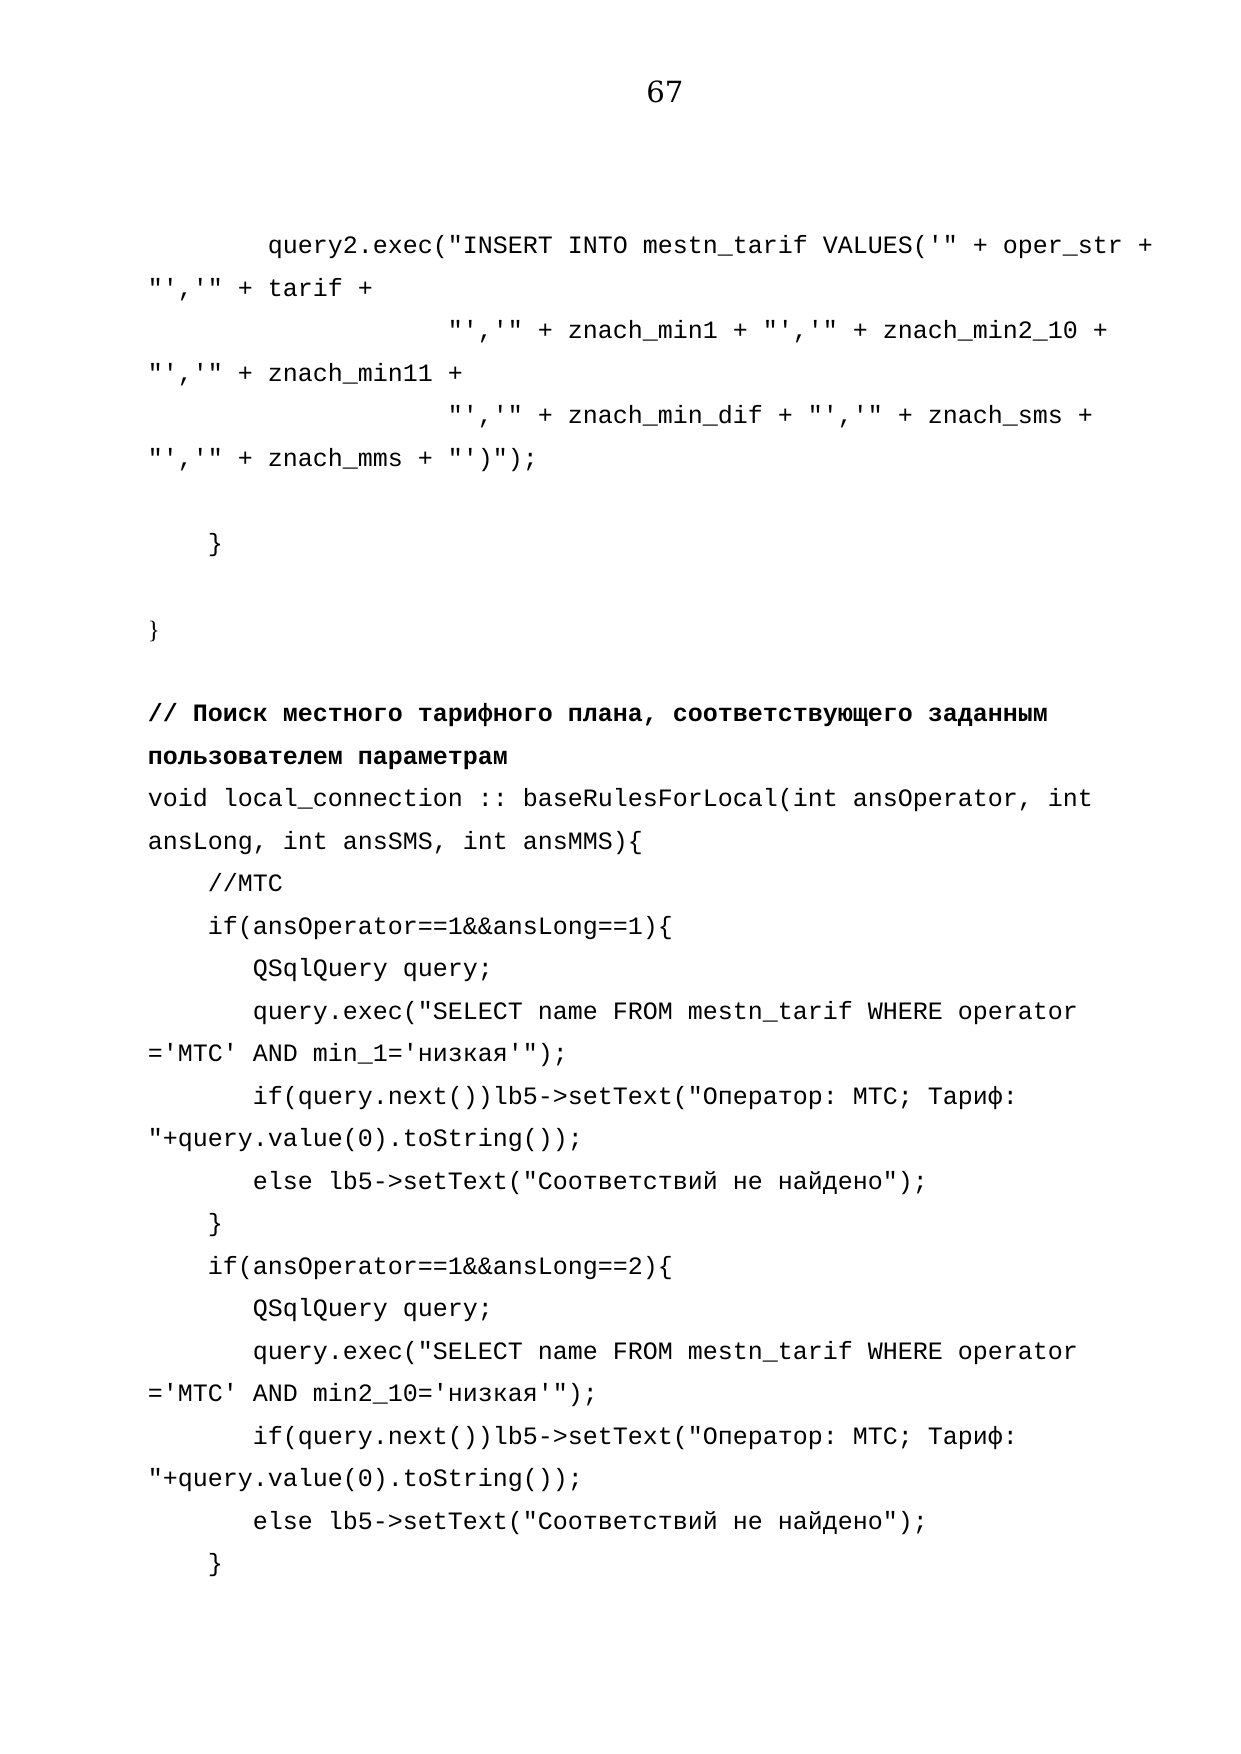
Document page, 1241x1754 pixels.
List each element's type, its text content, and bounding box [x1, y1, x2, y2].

text if(query.next())lb5->setText("Оператор: МТС; Тариф: "+query.value(0).toString()); [148, 1083, 1181, 1154]
text else lb5->setText("Соответствий не найдено"); [148, 1508, 1181, 1537]
text query.exec("SELECT name FROM mestn_tarif WHERE operator ='МТС' AND min_1='низкая'"); [148, 998, 1181, 1069]
text } [148, 615, 1181, 644]
text } [148, 1211, 1181, 1239]
text QSqlQuery query; [148, 1296, 1181, 1324]
text QSqlQuery query; [148, 956, 1181, 984]
text } [148, 1551, 1181, 1579]
text if(ansOperator==1&&ansLong==2){ [148, 1253, 1181, 1282]
text query.exec("SELECT name FROM mestn_tarif WHERE operator ='МТС' AND min2_10='низкая'"); [148, 1338, 1181, 1409]
text "','" + znach_min1 + "','" + znach_min2_10 + "','" + znach_min11 + [148, 318, 1181, 388]
text if(ansOperator==1&&ansLong==1){ [148, 913, 1181, 942]
text query2.exec("INSERT INTO mestn_tarif VALUES('" + oper_str + "','" + tarif + [148, 233, 1181, 303]
text else lb5->setText("Соответствий не найдено"); [148, 1168, 1181, 1197]
text // Поиск местного тарифного плана, соответствующего заданным пользователем параметрам [148, 701, 1181, 772]
text "','" + znach_min_dif + "','" + znach_sms + "','" + znach_mms + "')"); [148, 403, 1181, 473]
text //МТС [148, 871, 1181, 899]
text } [148, 530, 1181, 558]
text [148, 1423, 1181, 1494]
text void local_connection :: baseRulesForLocal(int ansOperator, int ansLong, int ansSMS, int ansMMS){ [148, 786, 1181, 857]
